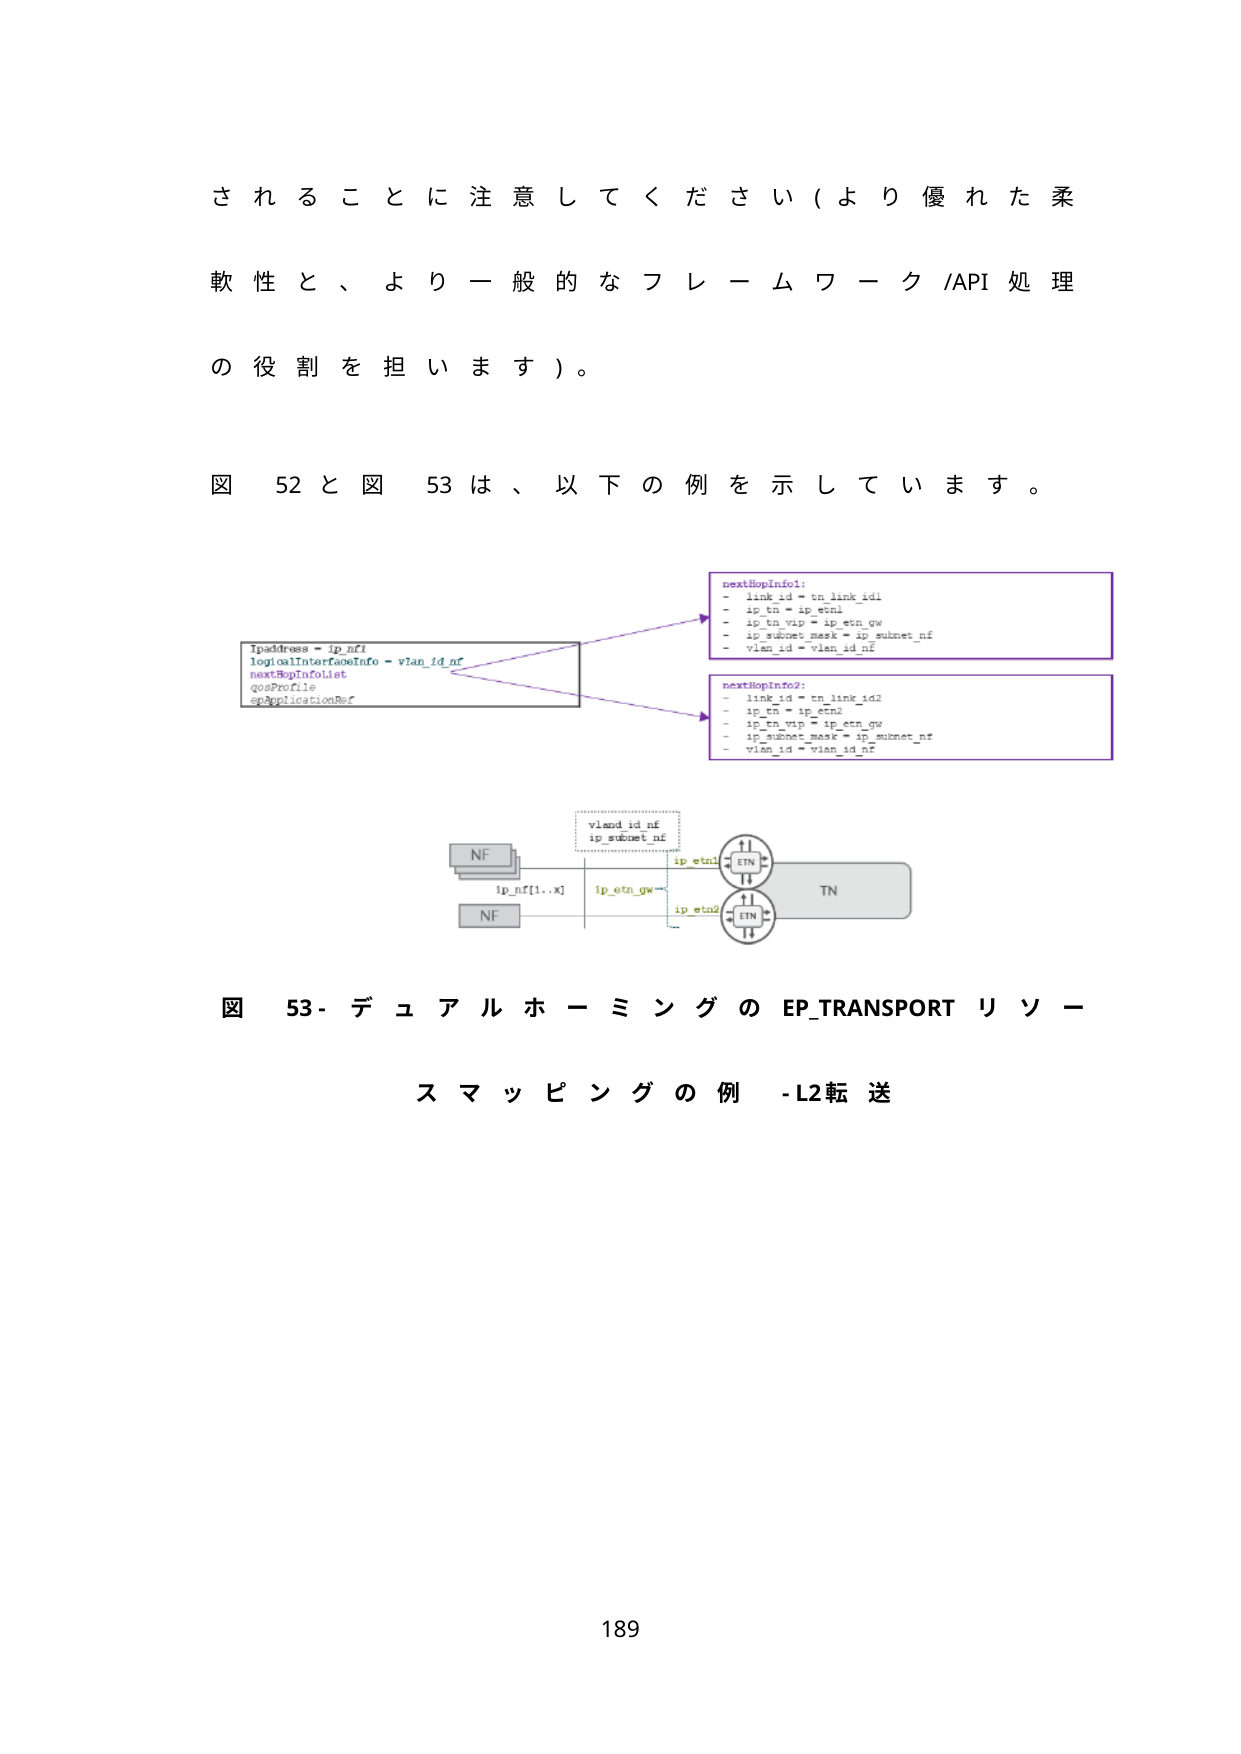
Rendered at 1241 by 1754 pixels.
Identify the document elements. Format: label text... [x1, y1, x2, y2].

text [198, 162, 1116, 399]
text 図 53 - デュアルホーミングのEP_TRANSPORTリソースマッピングの例 - L2転送 [198, 973, 1116, 1125]
text 図 52と図 53は、以下の例を示しています。 [198, 450, 1116, 517]
picture [210, 567, 1139, 950]
